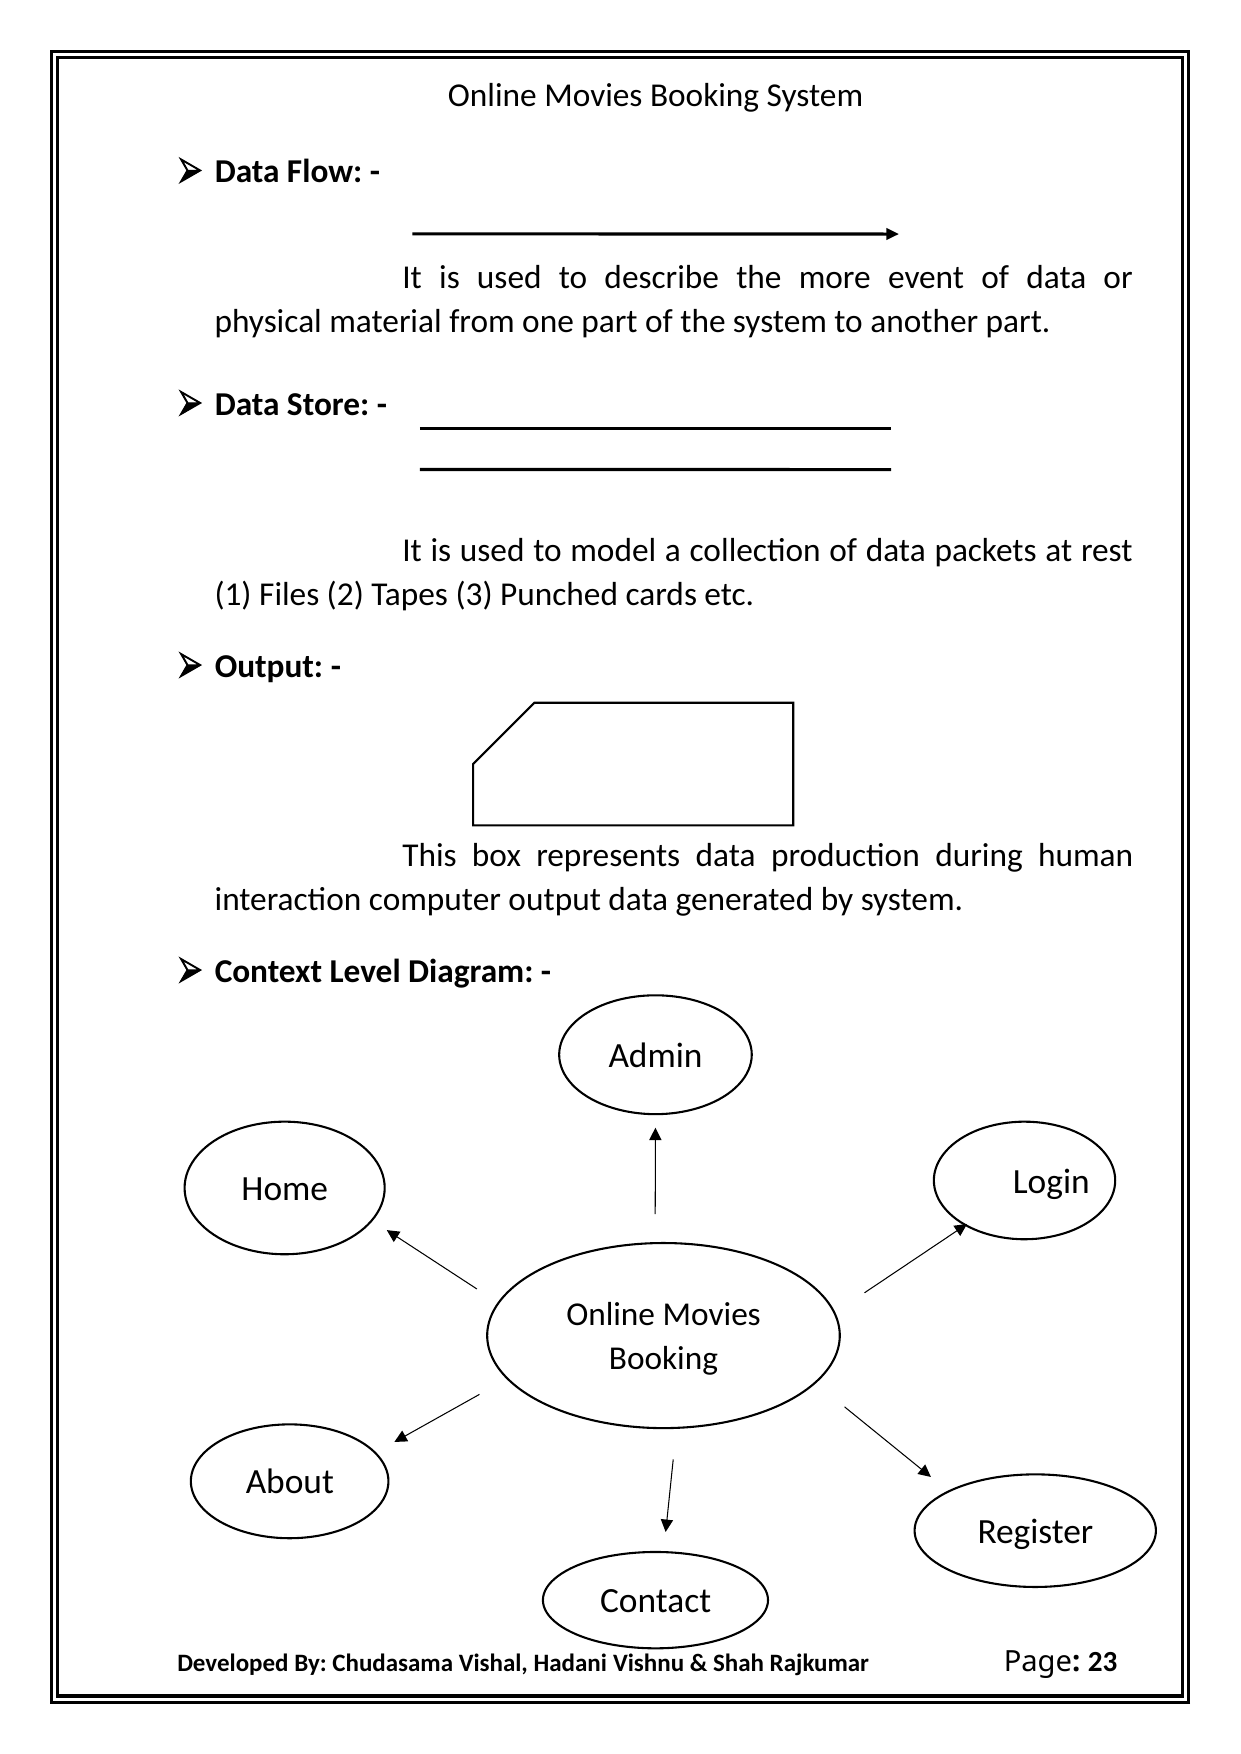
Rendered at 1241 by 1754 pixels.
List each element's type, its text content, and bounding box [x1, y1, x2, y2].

list It is used to describe the more event of data or physical material from one part of the system to another part. [214, 194, 1134, 341]
list This box represents data production during human interaction computer output data generated by system. [214, 689, 1134, 919]
list Data Store: - [177, 383, 1134, 423]
list It is used to model a collection of data packets at rest (1) Files (2) Tapes (3) Punched cards etc. [214, 529, 1134, 614]
list Context Level Diagram: - [177, 949, 1134, 990]
list Output: - [177, 645, 1134, 685]
list Data Flow: - [177, 150, 1134, 191]
